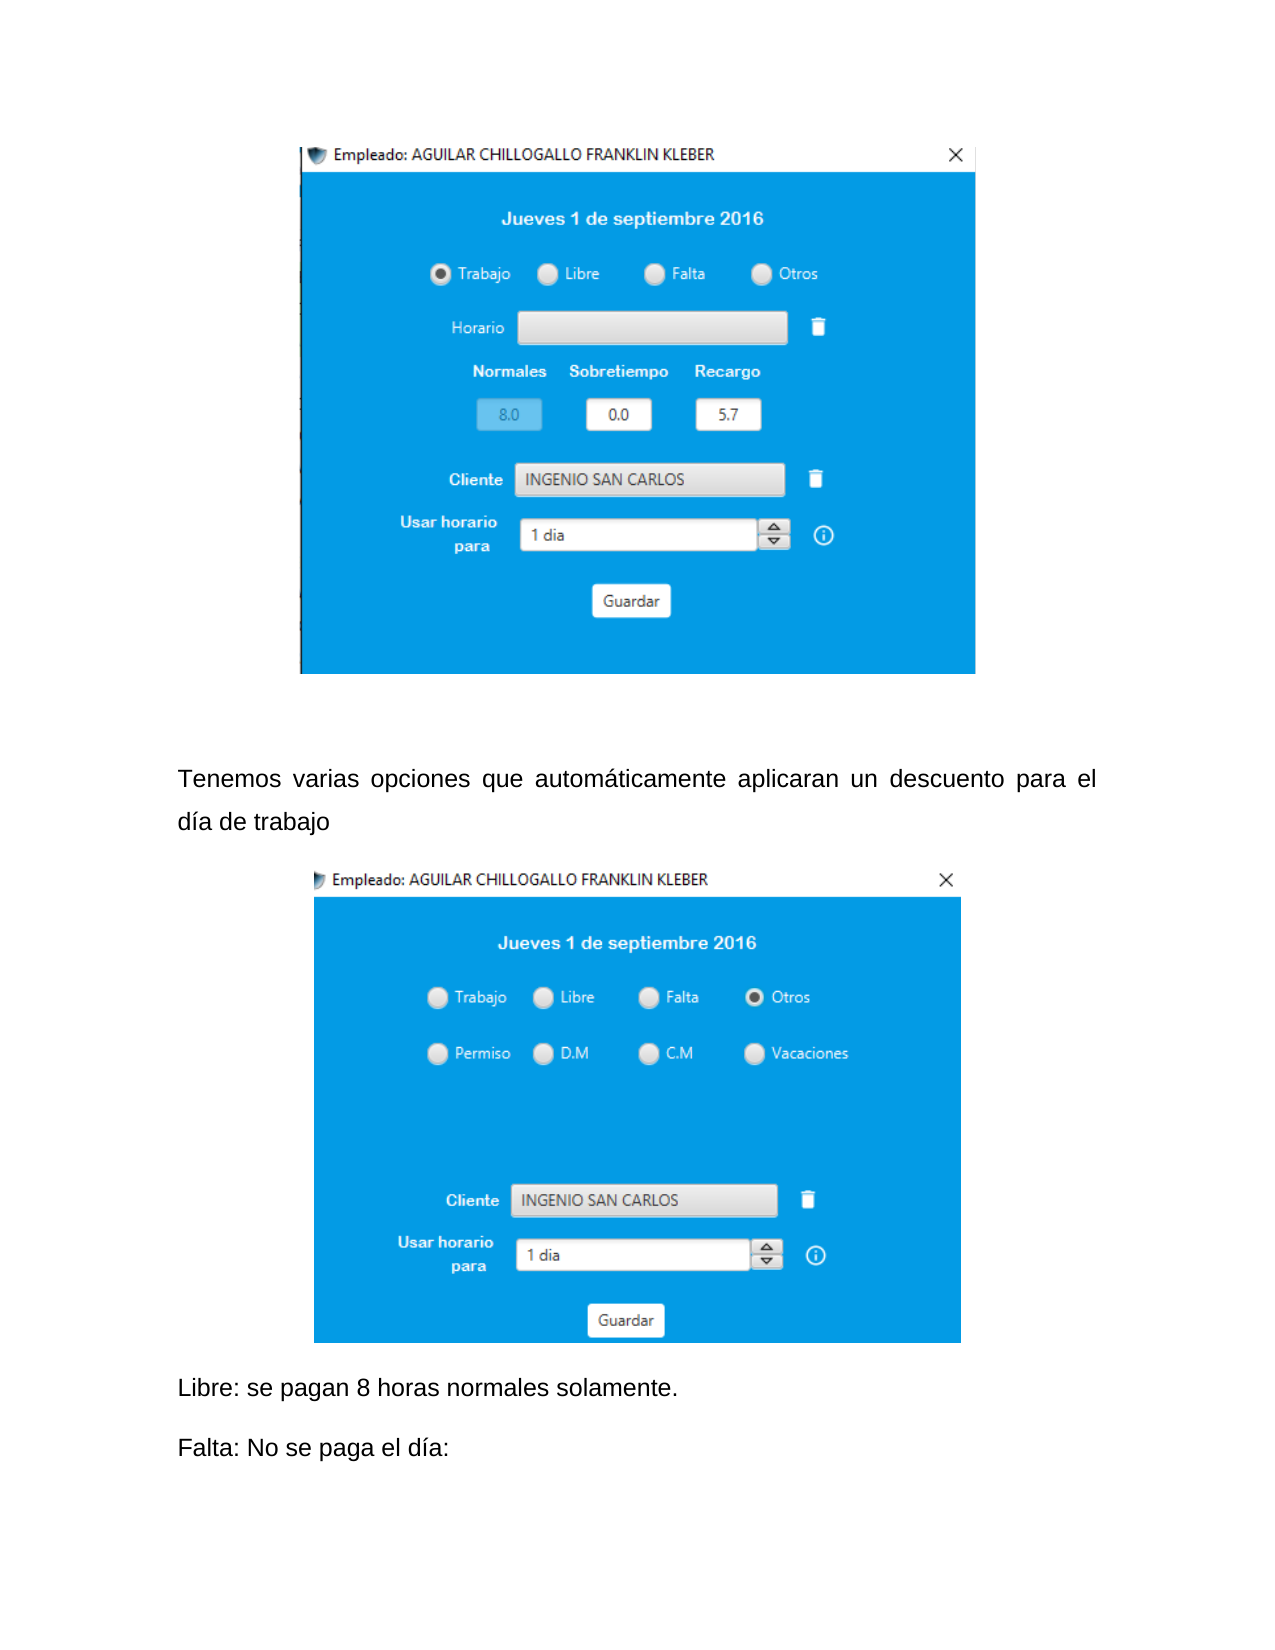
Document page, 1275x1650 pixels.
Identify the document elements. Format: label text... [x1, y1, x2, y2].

picture [812, 318, 825, 335]
picture [752, 264, 772, 285]
picture [648, 940, 677, 949]
text Tenemos varias opciones que automáticamente aplicaran un descuento para el día de trabajo [177, 764, 1098, 836]
picture [314, 866, 961, 896]
picture [431, 264, 451, 285]
picture [516, 1239, 783, 1271]
picture [670, 216, 683, 224]
picture [491, 1199, 499, 1205]
picture [462, 1049, 489, 1058]
picture [562, 1047, 570, 1058]
picture [795, 995, 802, 1001]
picture [428, 987, 448, 1009]
picture [681, 1047, 685, 1058]
picture [465, 1240, 472, 1247]
picture [533, 987, 553, 1009]
picture [457, 1047, 462, 1058]
picture [698, 272, 704, 279]
picture [639, 1043, 659, 1065]
picture [505, 937, 529, 949]
picture [614, 212, 651, 228]
picture [686, 212, 702, 224]
picture [701, 369, 723, 376]
picture [520, 519, 790, 551]
picture [592, 584, 671, 618]
picture [608, 366, 620, 376]
picture [567, 268, 572, 279]
picture [668, 991, 673, 1002]
picture [456, 544, 477, 553]
picture [456, 991, 463, 1001]
picture [515, 463, 785, 497]
picture [477, 399, 542, 430]
picture [533, 1043, 553, 1065]
picture [682, 268, 691, 279]
picture [468, 520, 480, 527]
picture [780, 993, 787, 1002]
picture [726, 369, 733, 376]
picture [699, 940, 707, 949]
picture [582, 937, 602, 949]
picture [799, 1051, 811, 1058]
picture [801, 1191, 815, 1208]
picture [440, 1236, 446, 1247]
picture [641, 937, 646, 949]
picture [552, 940, 560, 949]
picture [480, 474, 494, 485]
picture [696, 398, 761, 431]
picture [478, 326, 489, 333]
picture [473, 272, 479, 279]
picture [518, 311, 788, 345]
picture [453, 1264, 474, 1273]
picture [474, 365, 527, 376]
picture [586, 398, 652, 431]
picture [531, 940, 549, 949]
picture [622, 369, 662, 379]
picture [592, 272, 599, 279]
picture [479, 1264, 486, 1271]
picture [752, 369, 760, 376]
picture [784, 1051, 793, 1058]
picture [576, 1047, 583, 1058]
picture [535, 216, 564, 224]
picture [482, 544, 489, 551]
picture [567, 937, 573, 948]
picture [587, 212, 607, 224]
picture [747, 936, 756, 949]
picture [538, 264, 558, 285]
picture [450, 474, 477, 485]
picture [583, 995, 594, 1002]
picture [572, 212, 578, 224]
picture [639, 987, 659, 1009]
picture [406, 1236, 433, 1247]
picture [742, 369, 749, 379]
text Falta: No se paga el día: [177, 1433, 1098, 1461]
picture [449, 1240, 463, 1247]
picture [428, 1043, 448, 1065]
picture [814, 525, 834, 545]
picture [481, 1240, 493, 1247]
text Libre: se pagan 8 horas normales solamente. [177, 1373, 1098, 1402]
picture [576, 365, 605, 376]
picture [453, 322, 461, 333]
picture [737, 937, 742, 949]
picture [745, 1043, 765, 1065]
picture [454, 1195, 488, 1205]
picture [609, 940, 639, 952]
picture [509, 212, 533, 224]
picture [530, 369, 546, 376]
picture [448, 520, 464, 527]
picture [746, 989, 763, 1006]
picture [464, 326, 476, 333]
picture [705, 216, 714, 224]
picture [715, 936, 733, 949]
picture [754, 212, 763, 224]
picture [482, 268, 508, 283]
picture [408, 516, 434, 527]
picture [835, 1051, 847, 1057]
picture [806, 1246, 826, 1265]
picture [677, 992, 690, 1002]
picture [809, 470, 823, 487]
picture [588, 1304, 664, 1337]
picture [721, 212, 740, 224]
picture [680, 937, 697, 949]
picture [485, 520, 497, 527]
picture [299, 147, 976, 185]
picture [645, 264, 665, 285]
picture [696, 365, 705, 376]
picture [654, 212, 667, 224]
picture [511, 1184, 778, 1217]
